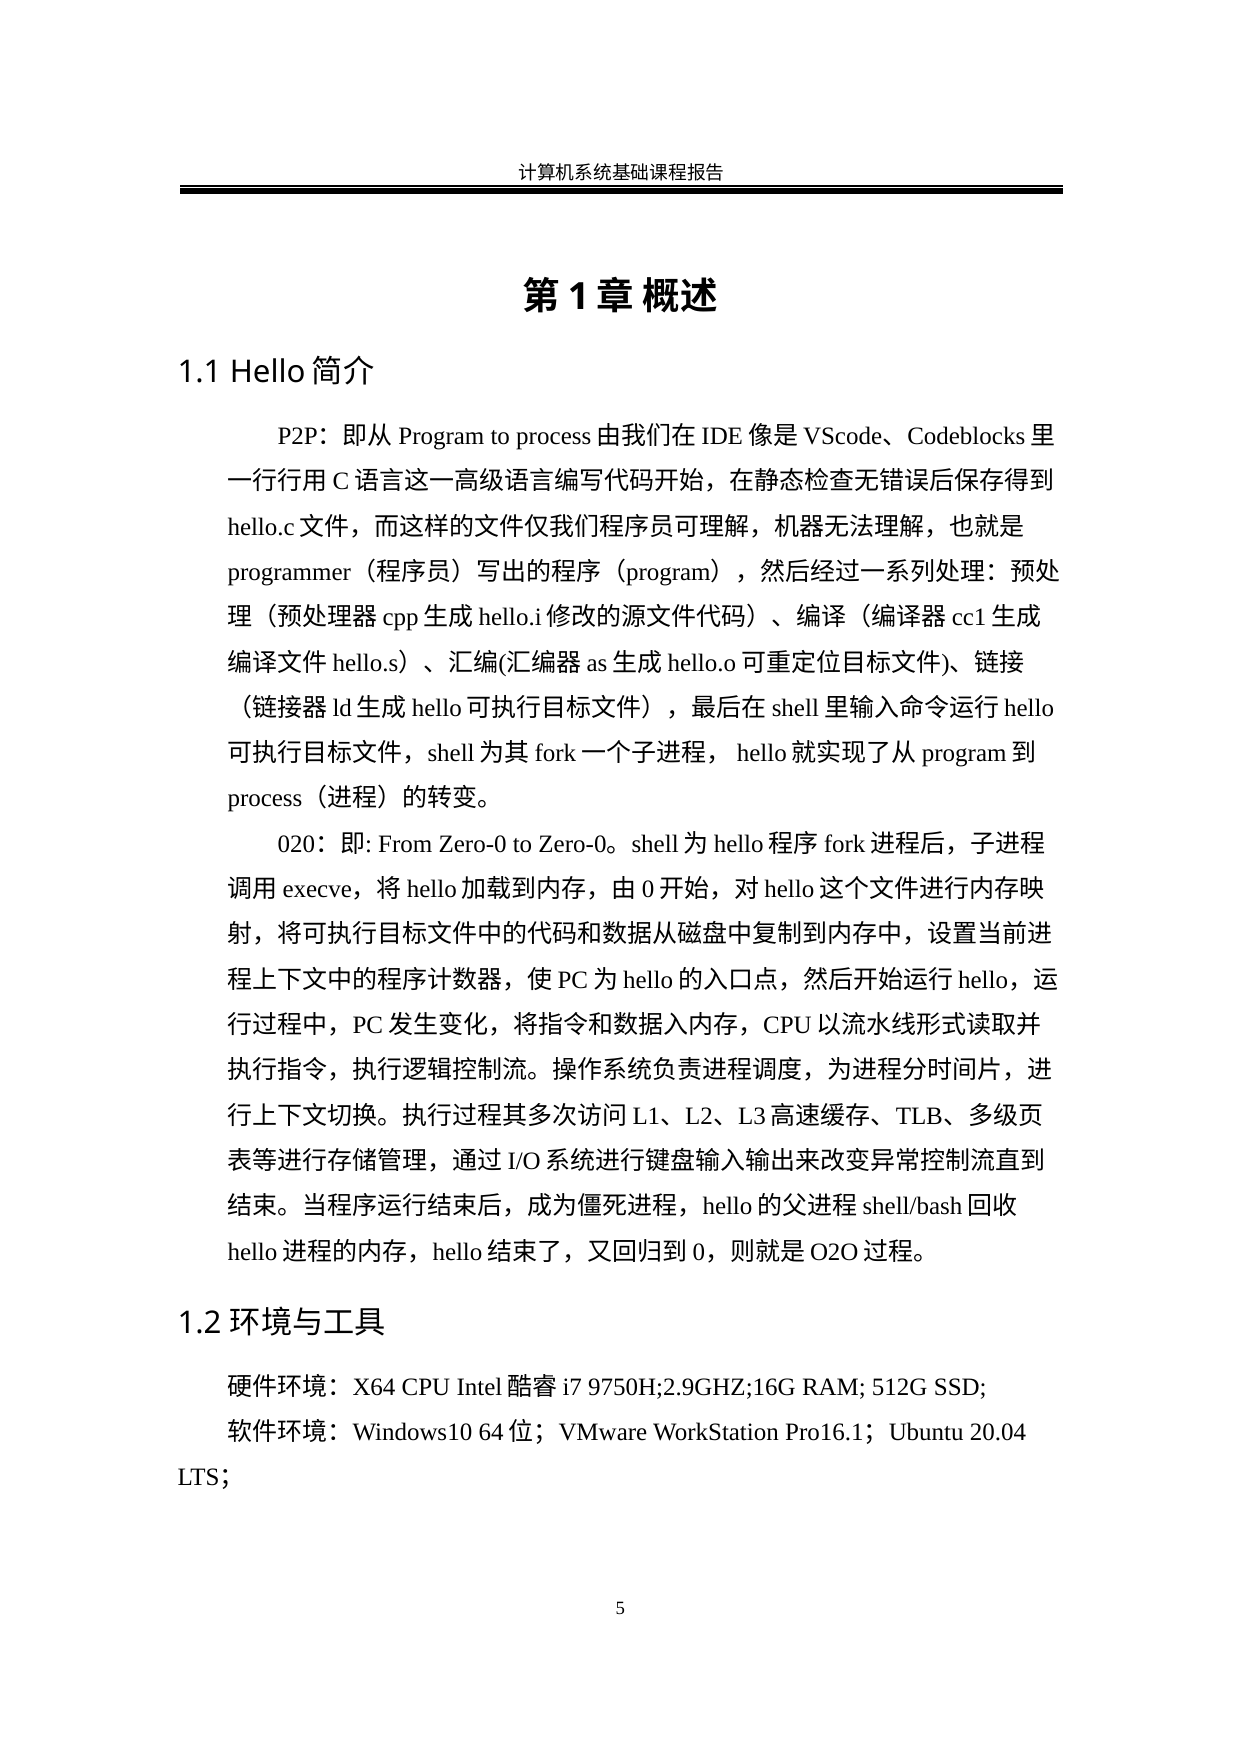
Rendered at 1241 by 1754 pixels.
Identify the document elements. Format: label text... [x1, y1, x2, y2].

subtitle 第1章 概述 [177, 242, 1063, 326]
text 硬件环境：X64 CPU Intel酷睿i7 9750H;2.9GHZ;16G RAM; 512G SSD; [177, 1366, 1063, 1402]
subtitle 1.1 Hello简介 [177, 351, 1063, 390]
text P2P：即从 Program to process由我们在IDE像是VScode、Codeblocks里一行行用C语言这一高级语言编写代码开始，在静态检查无错误后保存得到hello.c文件，而这样的文件仅我们程序员可理解，机器无法理解，也就是programmer（程序员）写出的程序（program），然后经过一系列处理：预处理（预处理器cpp生成hello.i修改的源文件代码）、编译（编译器cc1生成编译文件hello.s）、汇编(汇编器as生成hello.o可重定位目标文件)、链接（链接器ld生成hello可执行目标文件），最后在shell里输入命令运行hello可执行目标文件，shell为其fork一个子进程， hello就实现了从program到process（进程）的转变。 [227, 415, 1063, 814]
text 软件环境：Windows10 64位；VMware WorkStation Pro16.1；Ubuntu 20.04 LTS； [177, 1411, 1063, 1493]
text 020：即: From Zero-0 to Zero-0。shell为hello程序fork进程后，子进程调用execve，将hello加载到内存，由0开始，对hello这个文件进行内存映射，将可执行目标文件中的代码和数据从磁盘中复制到内存中，设置当前进程上下文中的程序计数器，使PC为hello的入口点，然后开始运行hello，运行过程中，PC发生变化，将指令和数据入内存，CPU以流水线形式读取并执行指令，执行逻辑控制流。操作系统负责进程调度，为进程分时间片，进行上下文切换。执行过程其多次访问L1、L2、L3高速缓存、TLB、多级页表等进行存储管理，通过I/O系统进行键盘输入输出来改变异常控制流直到结束。当程序运行结束后，成为僵死进程，hello的父进程shell/bash回收hello进程的内存，hello结束了，又回归到0，则就是O2O过程。 [227, 823, 1063, 1267]
subtitle 1.2 环境与工具 [177, 1301, 1063, 1341]
